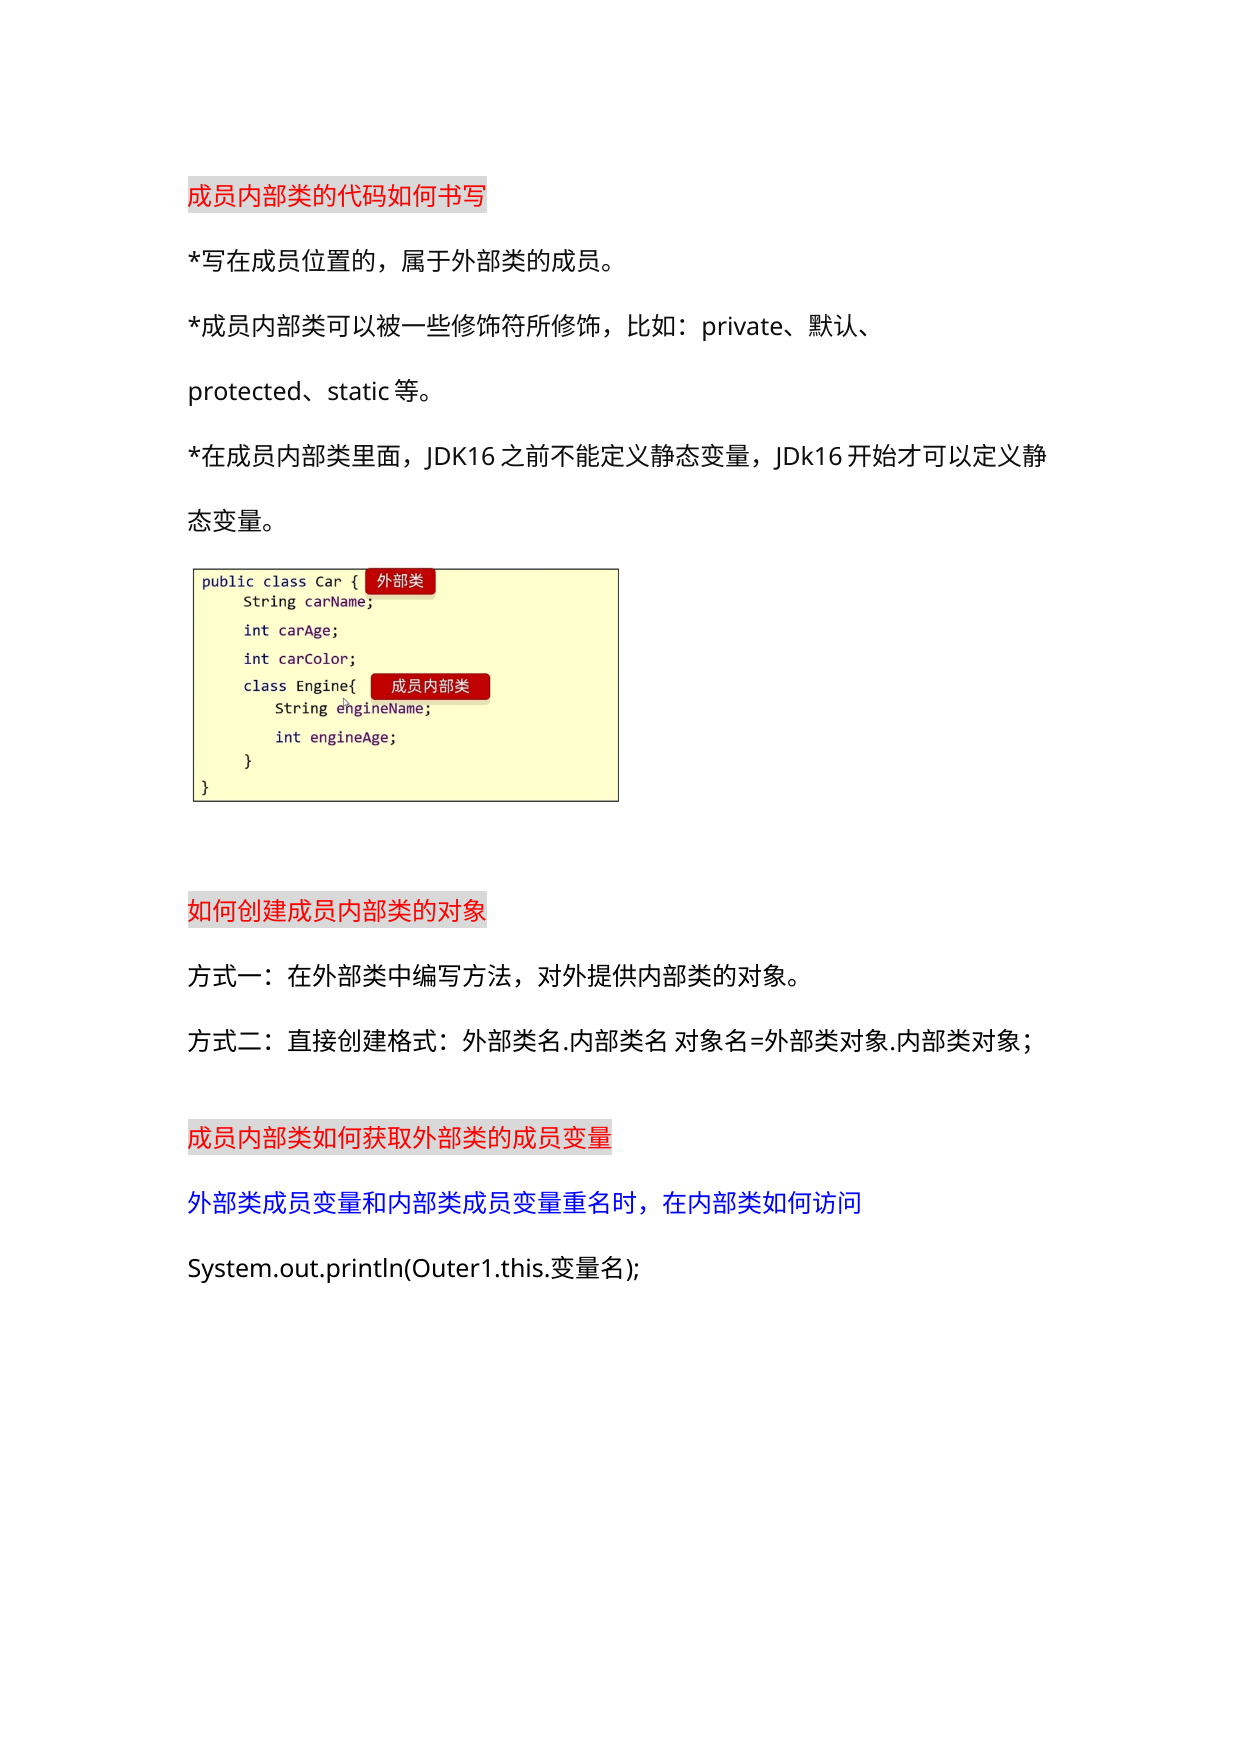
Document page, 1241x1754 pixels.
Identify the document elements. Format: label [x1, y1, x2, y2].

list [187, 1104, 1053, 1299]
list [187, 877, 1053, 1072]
picture [187, 554, 659, 809]
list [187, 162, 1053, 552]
